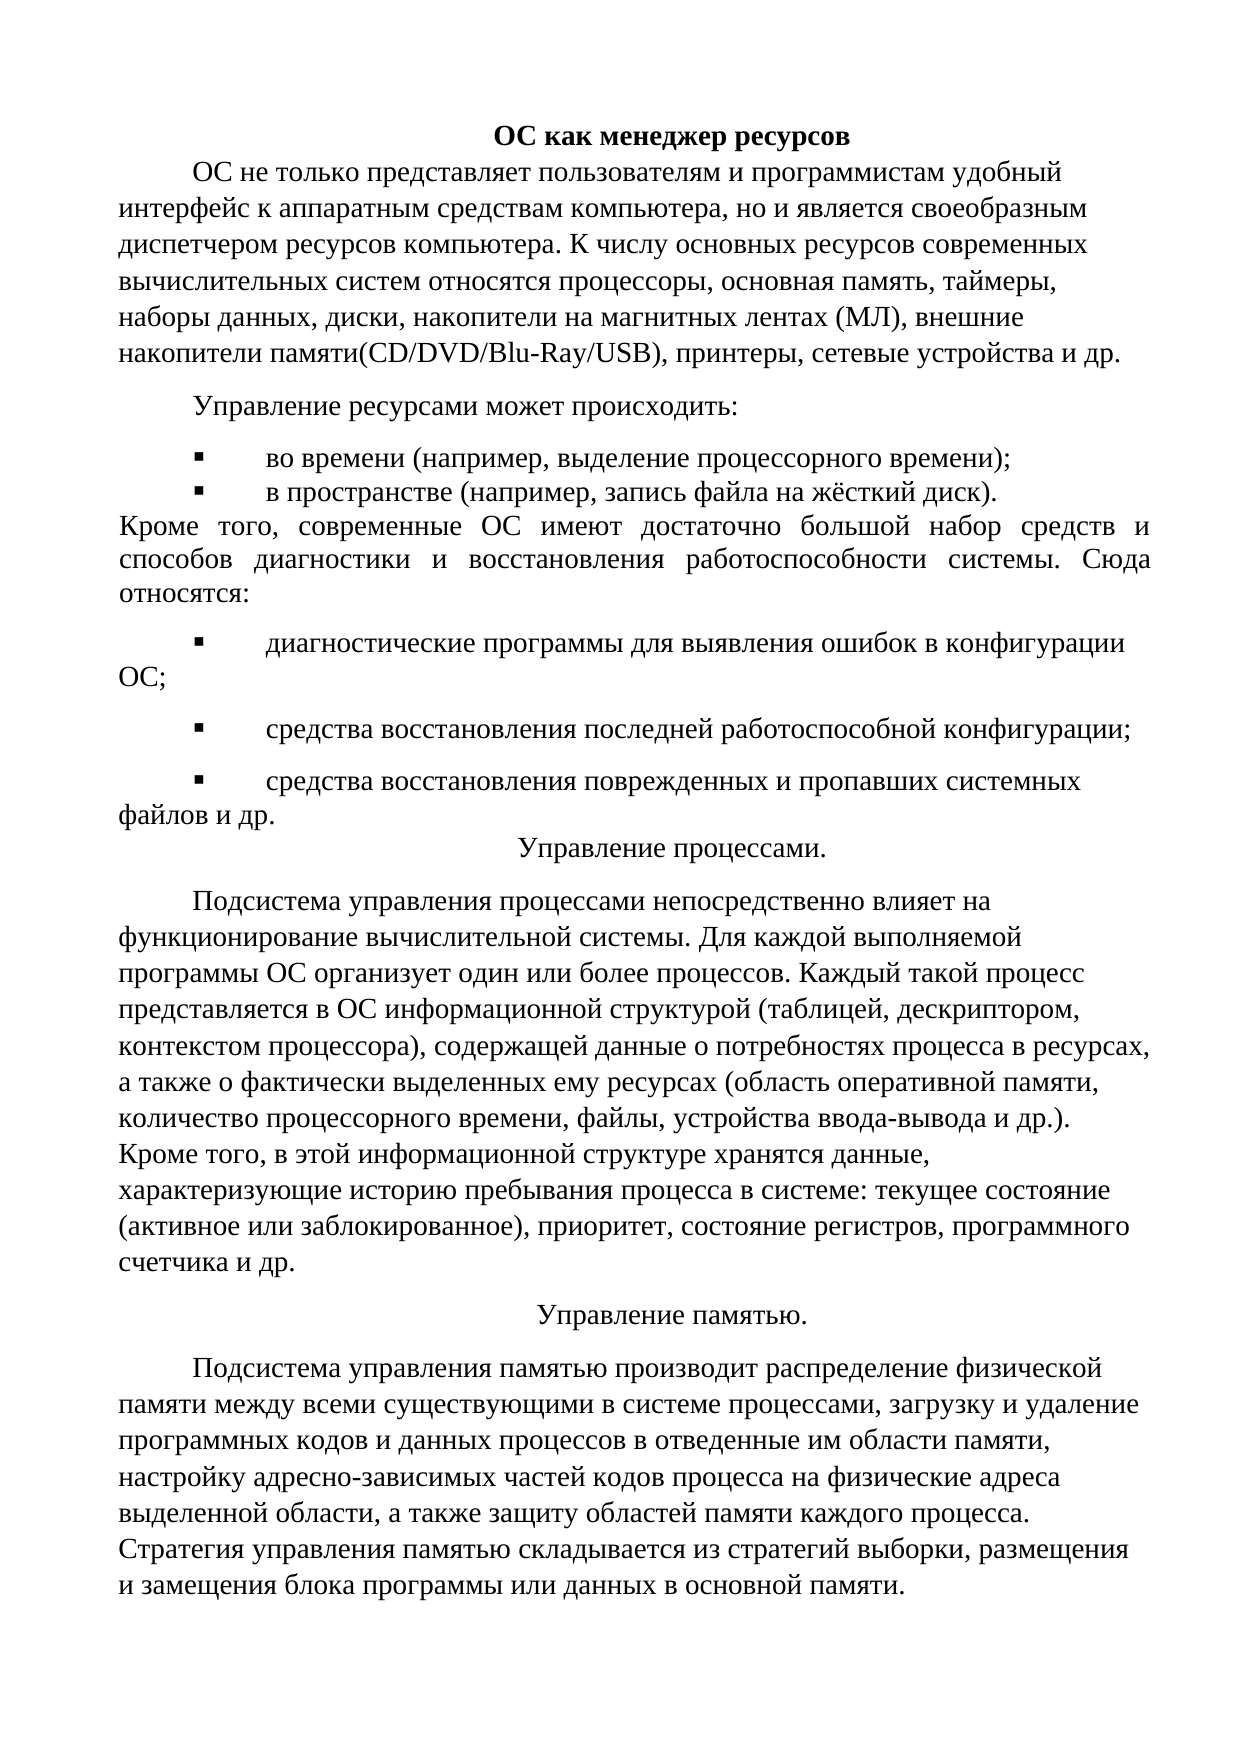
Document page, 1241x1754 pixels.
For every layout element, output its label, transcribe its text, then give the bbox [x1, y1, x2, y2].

text Управление ресурсами может происходить: [118, 388, 1152, 421]
list во времени (например, выделение процессорного времени); [118, 441, 1152, 474]
list в пространстве (например, запись файла на жёсткий диск). [118, 474, 1152, 508]
text ОС не только представляет пользователям и программистам удобный интерфейс к аппаратным средствам компьютера, но и является своеобразным диспетчером ресурсов компьютера. К числу основных ресурсов современных вычислительных систем относятся процессоры, основная память, таймеры, наборы данных, диски, накопители на магнитных лентах (МЛ), внешние накопители памяти(CD/DVD/Blu-Ray/USB), принтеры, сетевые устройства и др. [118, 154, 1152, 368]
text Управление памятью. [118, 1297, 1152, 1331]
text Кроме того, современные ОС имеют достаточно большой набор средств и способов диагностики и восстановления работоспособности системы. Сюда относятся: [119, 508, 1152, 608]
text Управление процессами. [118, 830, 1152, 864]
subtitle ОС как менеджер ресурсов [118, 118, 1152, 152]
text Подсистема управления памятью производит распределение физической памяти между всеми существующими в системе процессами, загрузку и удаление программных кодов и данных процессов в отведенные им области памяти, настройку адресно-зависимых частей кодов процесса на физические адреса выделенной области, а также защиту областей памяти каждого процесса. Стратегия управления памятью складывается из стратегий выборки, размещения и замещения блока программы или данных в основной памяти. [118, 1350, 1152, 1601]
list средства восстановления поврежденных и пропавших системных файлов и др. [118, 763, 1152, 830]
text Подсистема управления процессами непосредственно влияет на функционирование вычислительной системы. Для каждой выполняемой программы ОС организует один или более процессов. Каждый такой процесс представляется в ОС информационной структурой (таблицей, дескриптором, контекстом процессора), содержащей данные о потребностях процесса в ресурсах, а также о фактически выделенных ему ресурсах (область оперативной памяти, количество процессорного времени, файлы, устройства ввода-вывода и др.). Кроме того, в этой информационной структуре хранятся данные, характеризующие историю пребывания процесса в системе: текущее состояние (активное или заблокированное), приоритет, состояние регистров, программного счетчика и др. [118, 883, 1152, 1278]
list диагностические программы для выявления ошибок в конфигурации ОС; [118, 625, 1152, 692]
list средства восстановления последней работоспособной конфигурации; [118, 711, 1152, 744]
